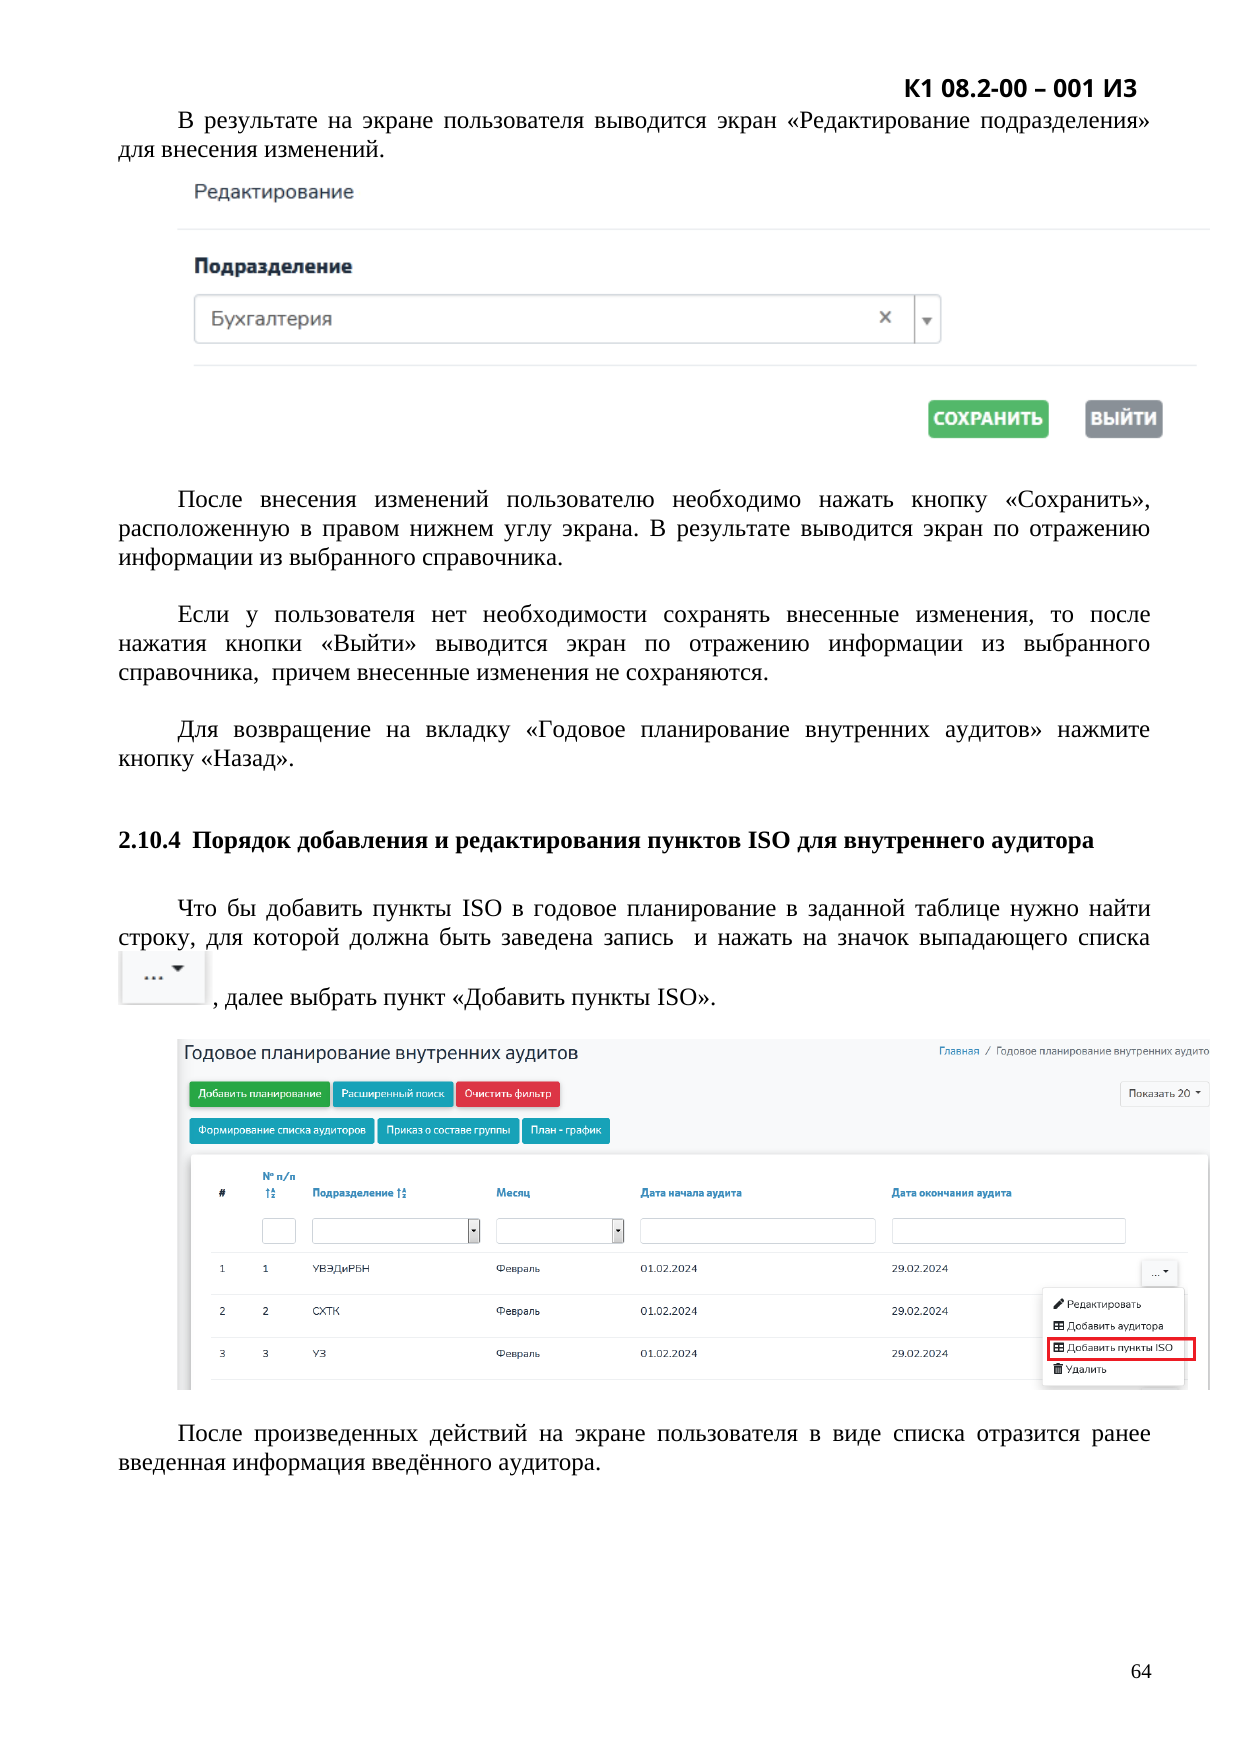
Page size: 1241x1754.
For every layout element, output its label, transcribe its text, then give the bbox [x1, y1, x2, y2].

text После произведенных действий на экране пользователя в виде списка отразится ранее введенная информация введённого аудитора. [118, 1418, 1152, 1476]
text После внесения изменений пользователю необходимо нажать кнопку «Сохранить», расположенную в правом нижнем углу экрана. В результате выводится экран по отражению информации из выбранного справочника. [118, 484, 1152, 570]
text Если у пользователя нет необходимости сохранять внесенные изменения, то после нажатия кнопки «Выйти» выводится экран по отражению информации из выбранного справочника, причем внесенные изменения не сохраняются. [118, 599, 1152, 685]
text Что бы добавить пункты ISO в годовое планирование в заданной таблице нужно найти строку, для которой должна быть заведена запись и нажать на значок выпадающего списка , далее выбрать пункт «Добавить пункты ISO». [118, 893, 1152, 1010]
subtitle Порядок добавления и редактирования пунктов ISO для внутреннего аудитора [118, 825, 1152, 854]
picture [177, 162, 1210, 484]
text В результате на экране пользователя выводится экран «Редактирование подразделения» для внесения изменений. [118, 105, 1152, 162]
text Для возвращение на вкладку «Годовое планирование внутренних аудитов» нажмите кнопку «Назад». [118, 714, 1152, 772]
picture [118, 951, 213, 1005]
picture [177, 1039, 1210, 1390]
